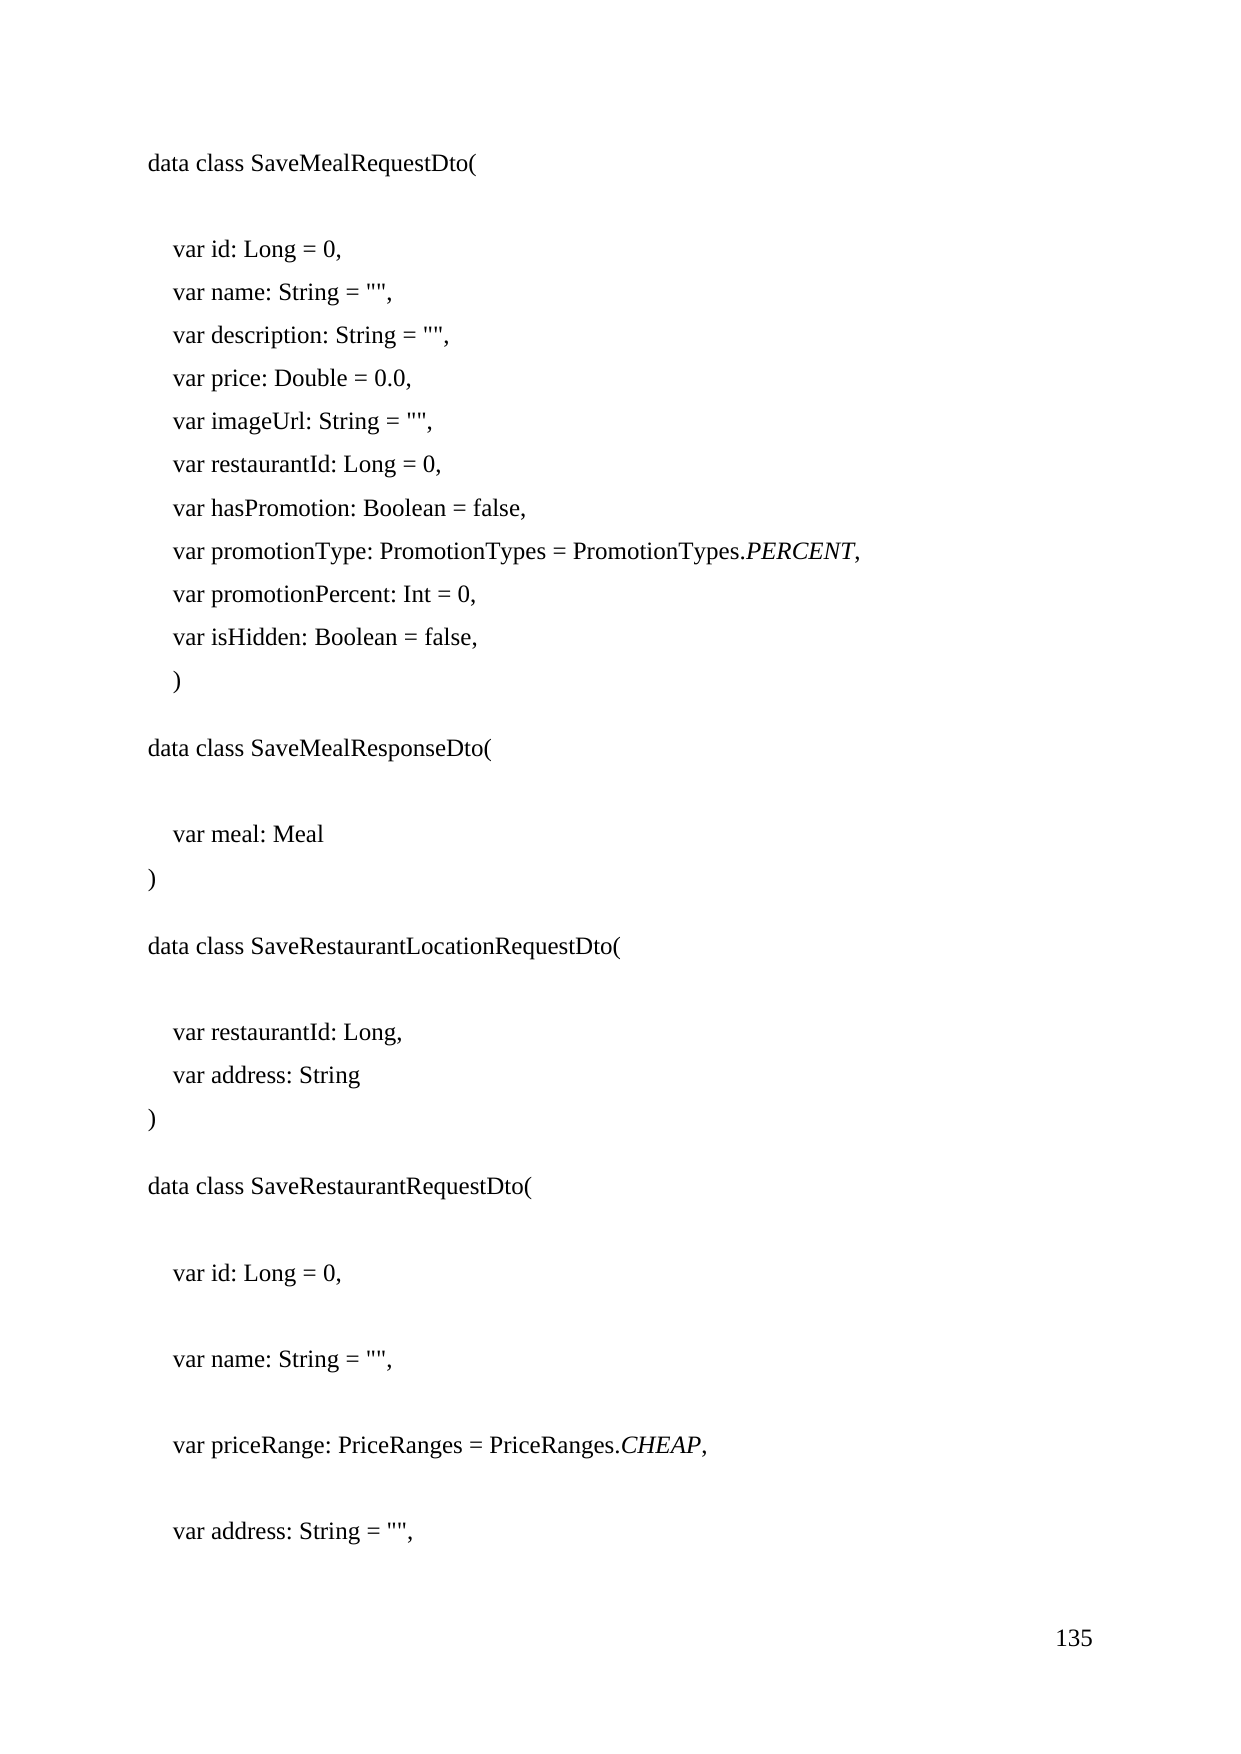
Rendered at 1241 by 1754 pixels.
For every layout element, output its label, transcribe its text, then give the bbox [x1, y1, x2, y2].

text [148, 1171, 1093, 1588]
text data class SaveMealRequestDto( var id: Long = 0, var name: String = "", var description: String = "", var price: Double = 0.0, var imageUrl: String = "", var restaurantId: Long = 0, var hasPromotion: Boolean = false, var promotionType: PromotionTypes = PromotionTypes.PERCENT, var promotionPercent: Int = 0, var isHidden: Boolean = false, ) [148, 148, 1093, 694]
text data class SaveRestaurantLocationRequestDto( var restaurantId: Long, var address: String ) [148, 931, 1093, 1132]
text data class SaveMealResponseDto( var meal: Meal ) [148, 733, 1093, 891]
